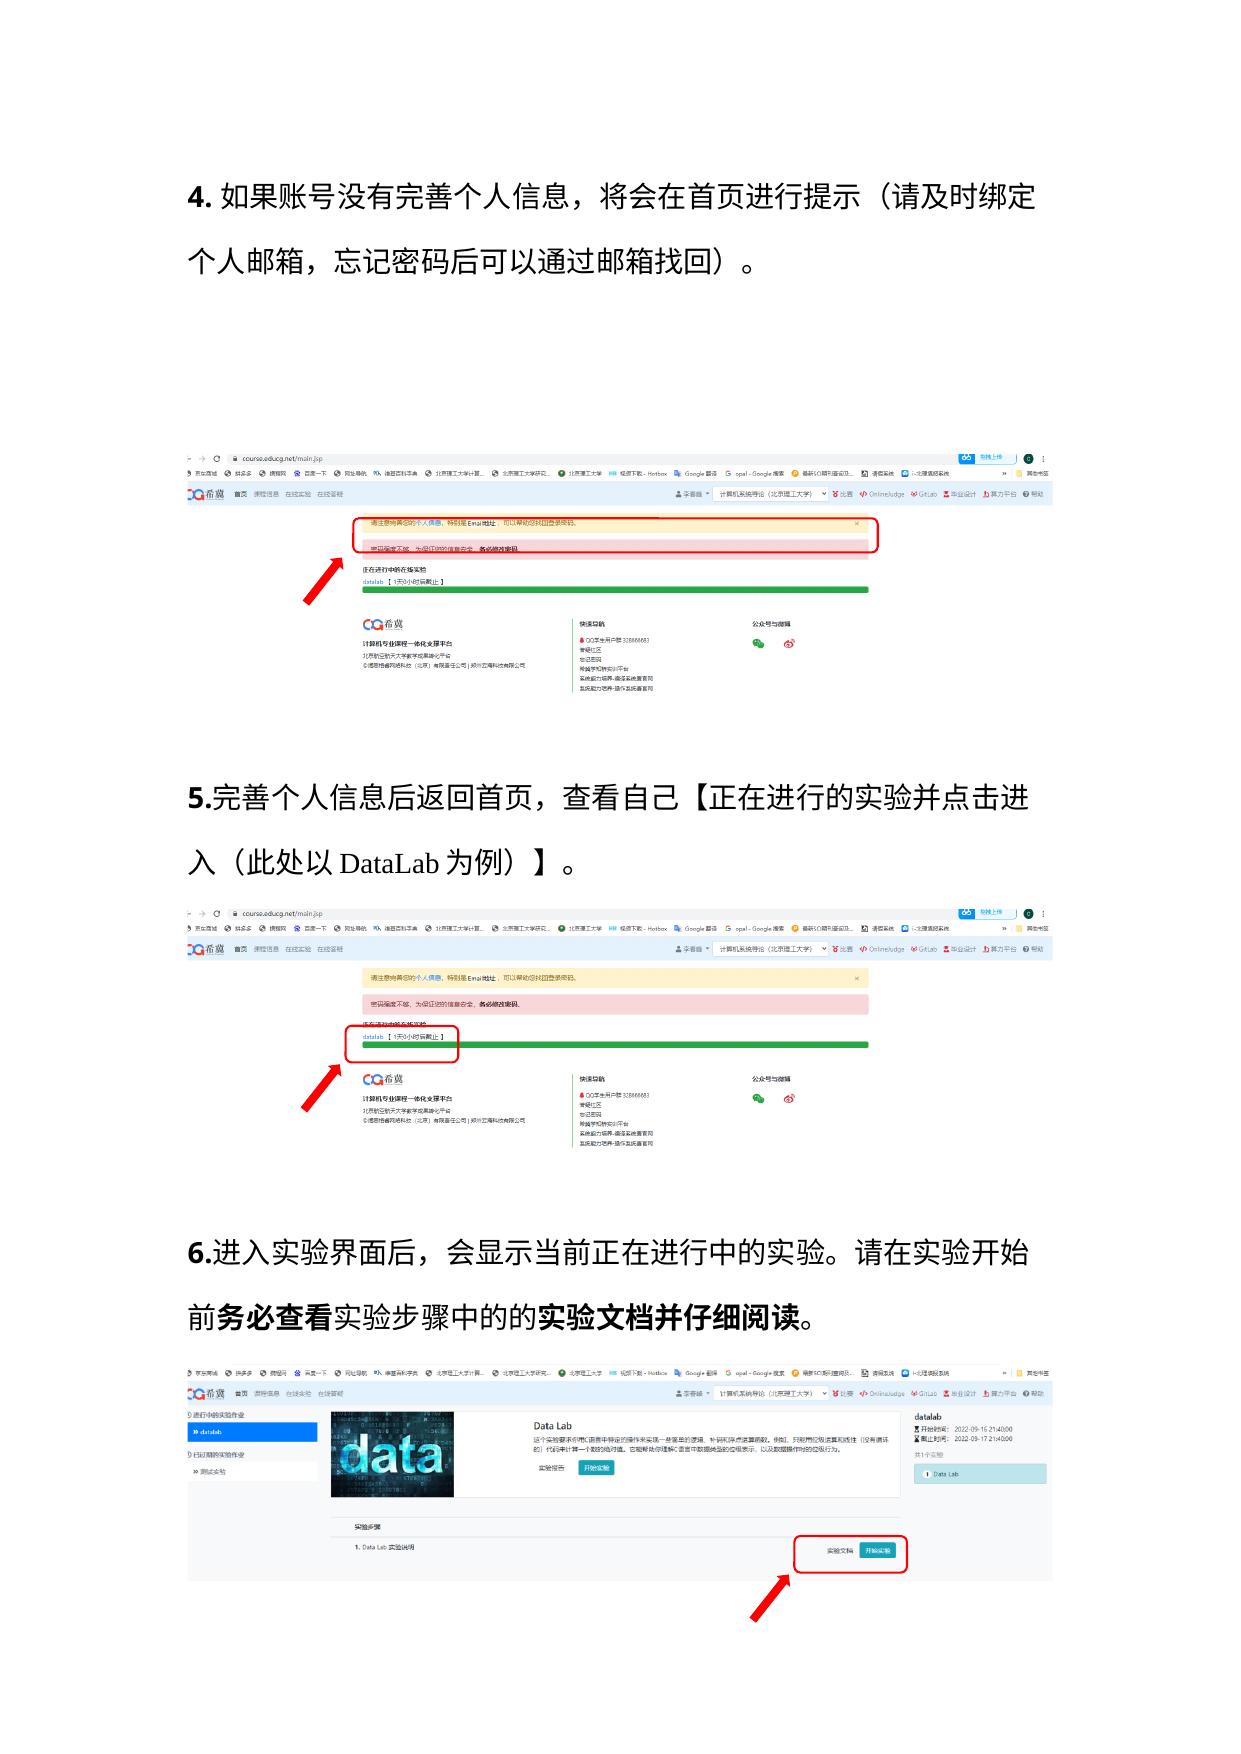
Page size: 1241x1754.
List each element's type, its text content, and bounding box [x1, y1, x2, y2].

text 6.进入实验界面后，会显示当前正在进行中的实验。请在实验开始前务必查看实验步骤中的的实验文档并仔细阅读。 [187, 1218, 1053, 1348]
picture [187, 1364, 1053, 1581]
picture [187, 454, 1053, 724]
text 5.完善个人信息后返回首页，查看自己【正在进行的实验并点击进入（此处以DataLab为例）】。 [187, 763, 1053, 893]
text 4. 如果账号没有完善个人信息，将会在首页进行提示（请及时绑定个人邮箱，忘记密码后可以通过邮箱找回）。 [187, 162, 1053, 292]
picture [187, 909, 1053, 1179]
